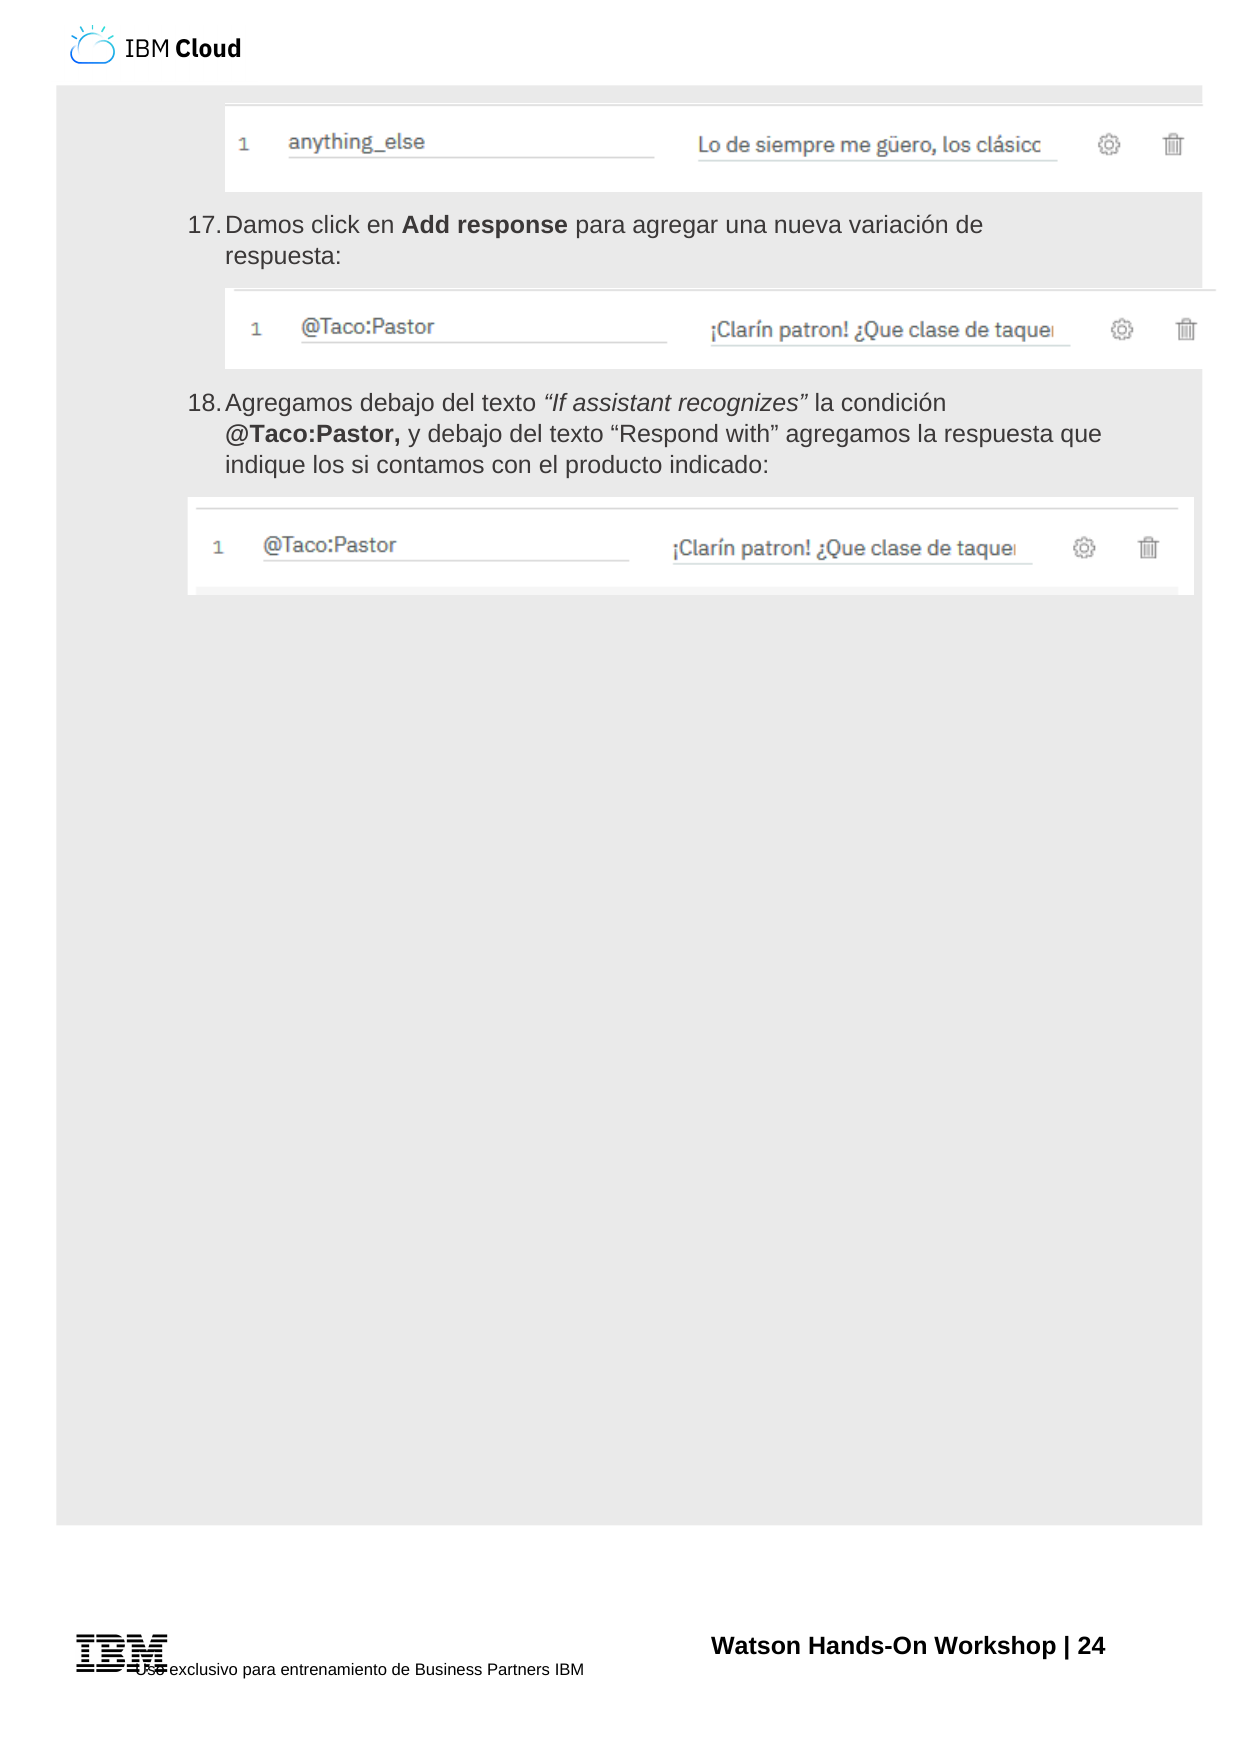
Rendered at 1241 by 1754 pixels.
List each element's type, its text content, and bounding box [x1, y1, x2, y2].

picture [51, 25, 259, 82]
list Agregamos debajo del texto “If assistant recognizes” la condición @Taco:Pastor, y debajo del texto “Respond with” agregamos la respuesta que indique los si contamos con el producto indicado: [187, 388, 1105, 478]
picture [225, 103, 1211, 192]
picture [75, 1632, 170, 1674]
picture [225, 288, 1224, 369]
list Damos click en Add response para agregar una nueva variación de respuesta: [187, 210, 1105, 270]
picture [187, 497, 1194, 595]
